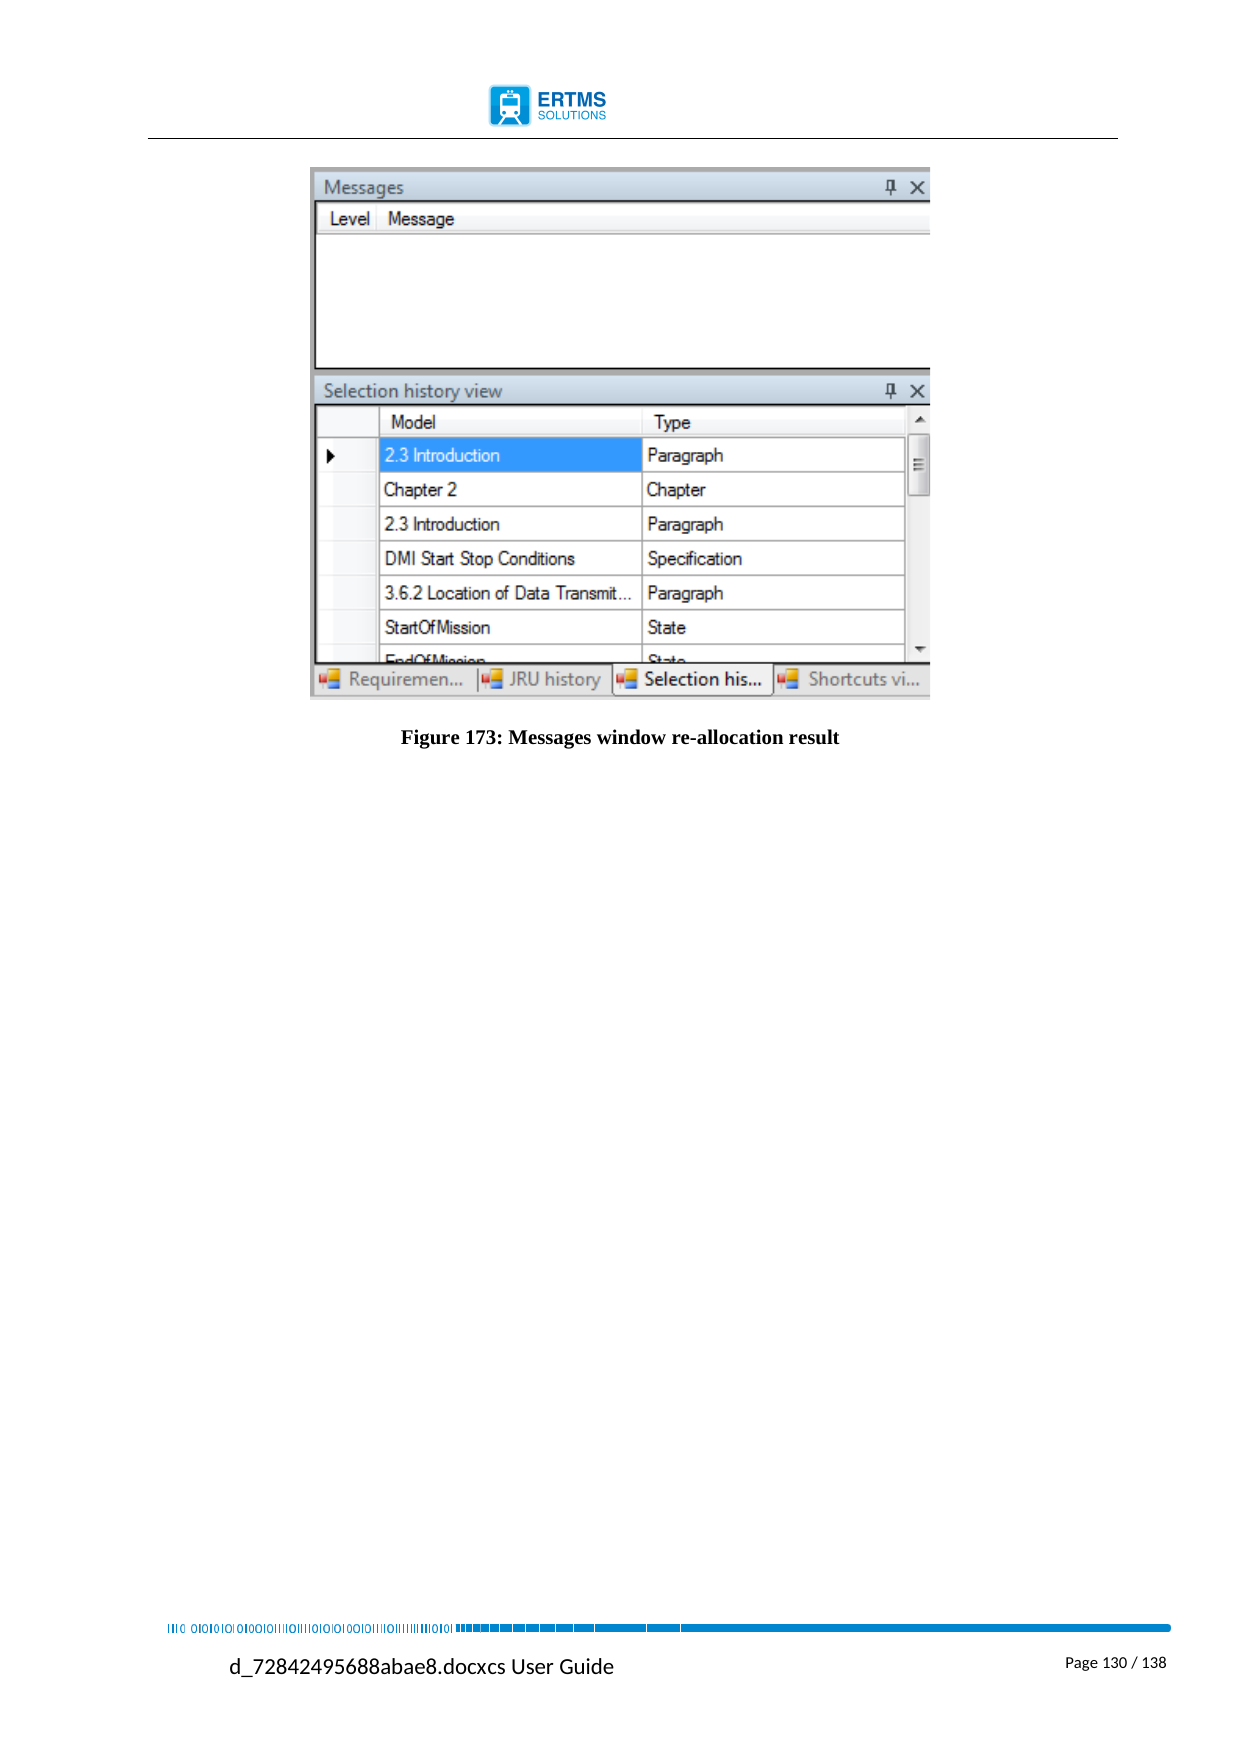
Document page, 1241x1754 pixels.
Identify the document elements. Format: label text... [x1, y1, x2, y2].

picture [310, 167, 931, 700]
picture [167, 1624, 1171, 1633]
text Figure 173: Messages window re-allocation result [148, 725, 1093, 749]
picture [477, 73, 617, 138]
